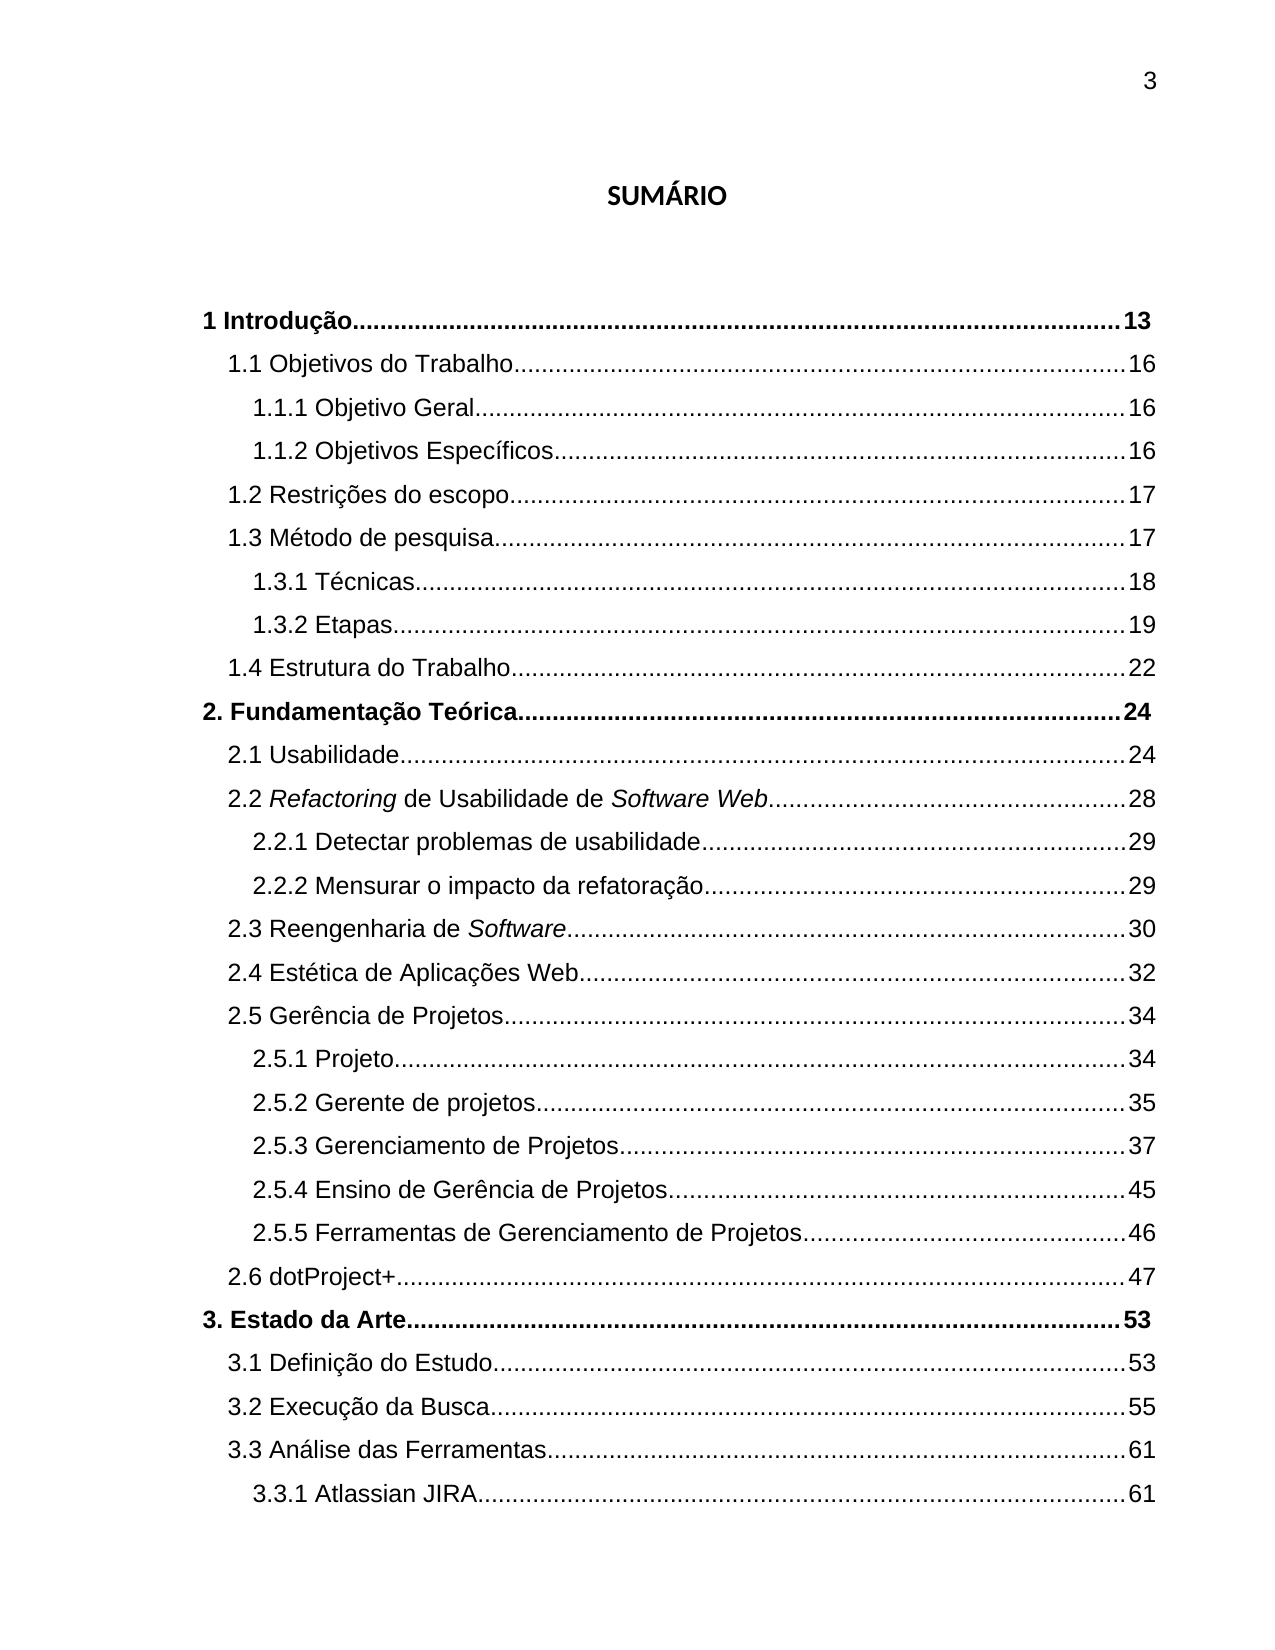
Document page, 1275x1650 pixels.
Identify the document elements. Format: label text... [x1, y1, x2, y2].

subtitle SUMÁRIO [177, 177, 1157, 213]
